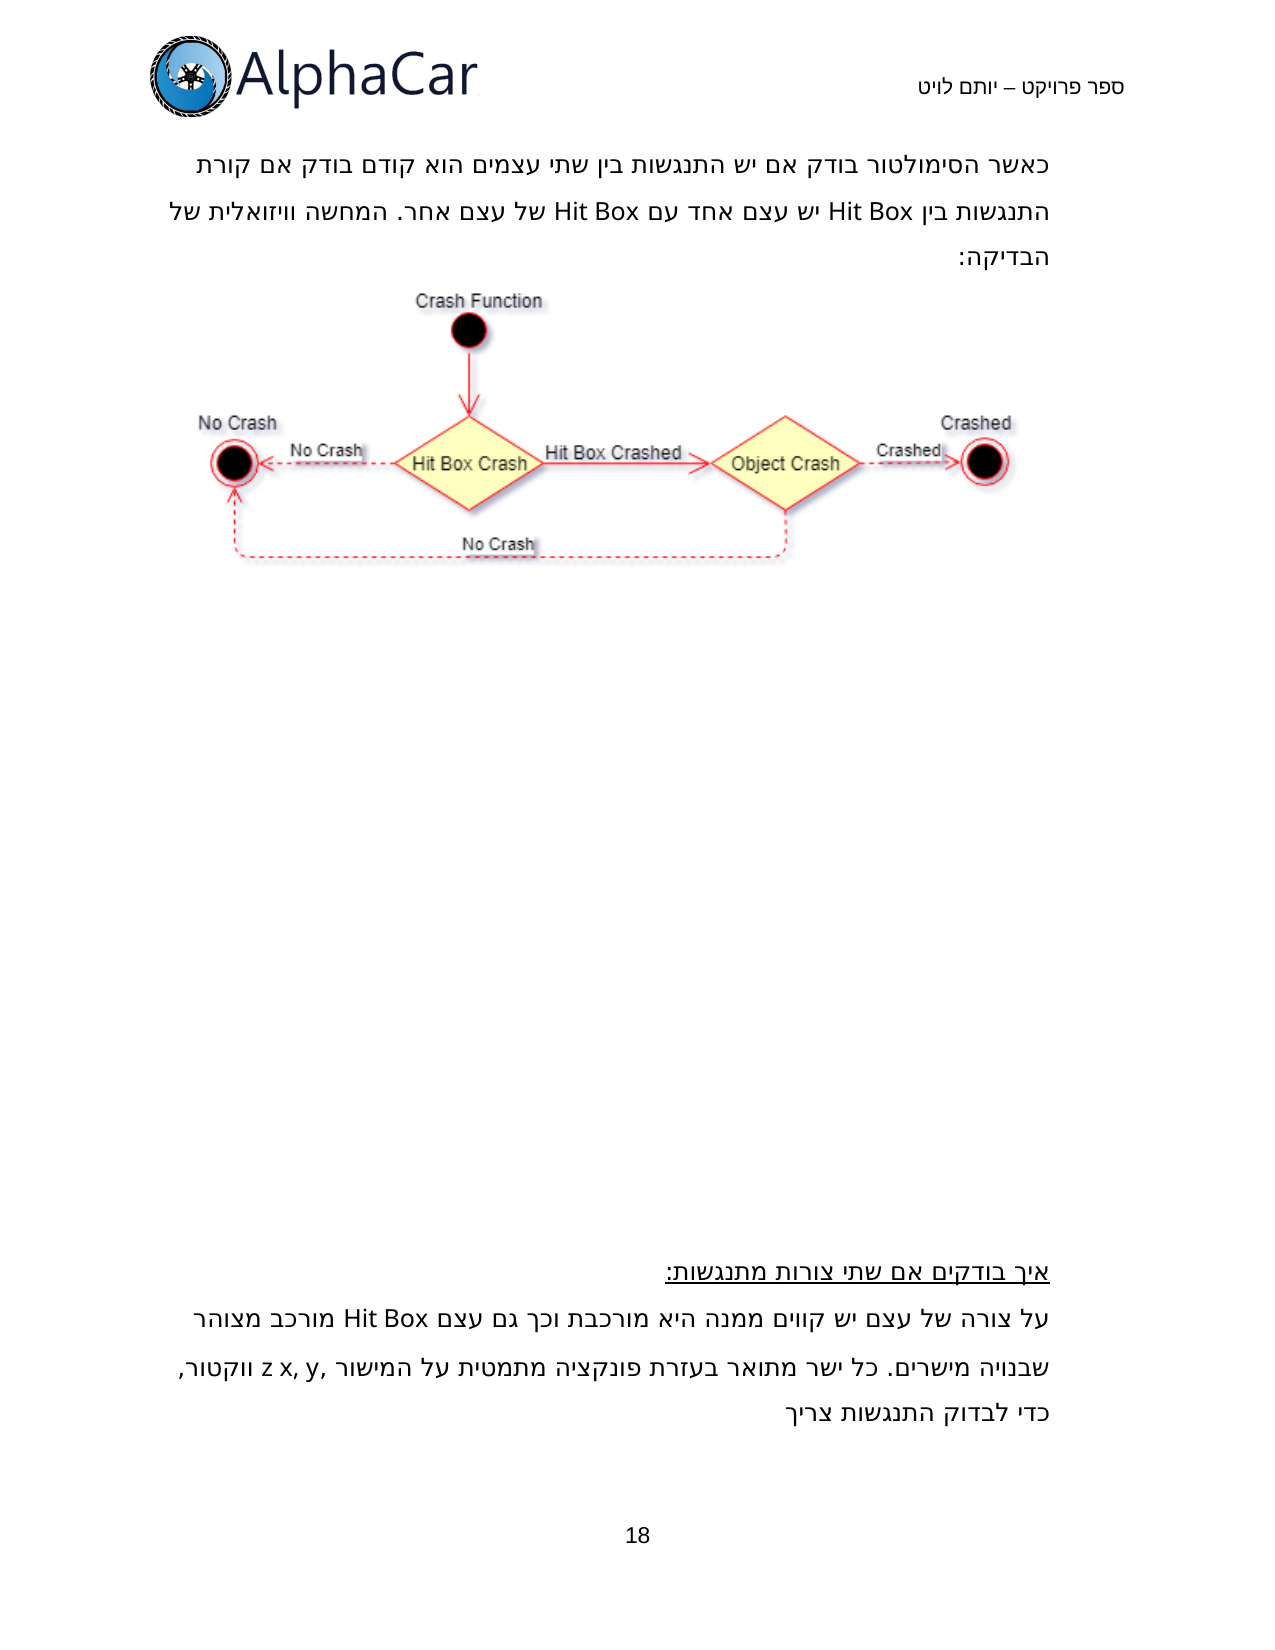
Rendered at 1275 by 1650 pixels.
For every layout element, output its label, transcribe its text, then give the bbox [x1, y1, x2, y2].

text איך בודקים אם שתי צורות מתנגשות: [150, 1257, 1125, 1287]
picture [195, 286, 1050, 591]
picture [150, 36, 481, 117]
text על צורה של עצם יש קווים ממנה היא מורכבת וכך גם עצם Hit Box מורכב מצוהר שבנויה מישרים. כל ישר מתואר בעזרת פונקציה מתמטית על המישור ,z x, y ווקטור, כדי לבדוק התנגשות צריך [150, 1301, 1050, 1428]
text כאשר הסימולטור בודק אם יש התנגשות בין שתי עצמים הוא קודם בודק אם קורת התנגשות בין Hit Box יש עצם אחד עם Hit Box של עצם אחר. המחשה וויזואלית של הבדיקה: [150, 150, 1050, 272]
